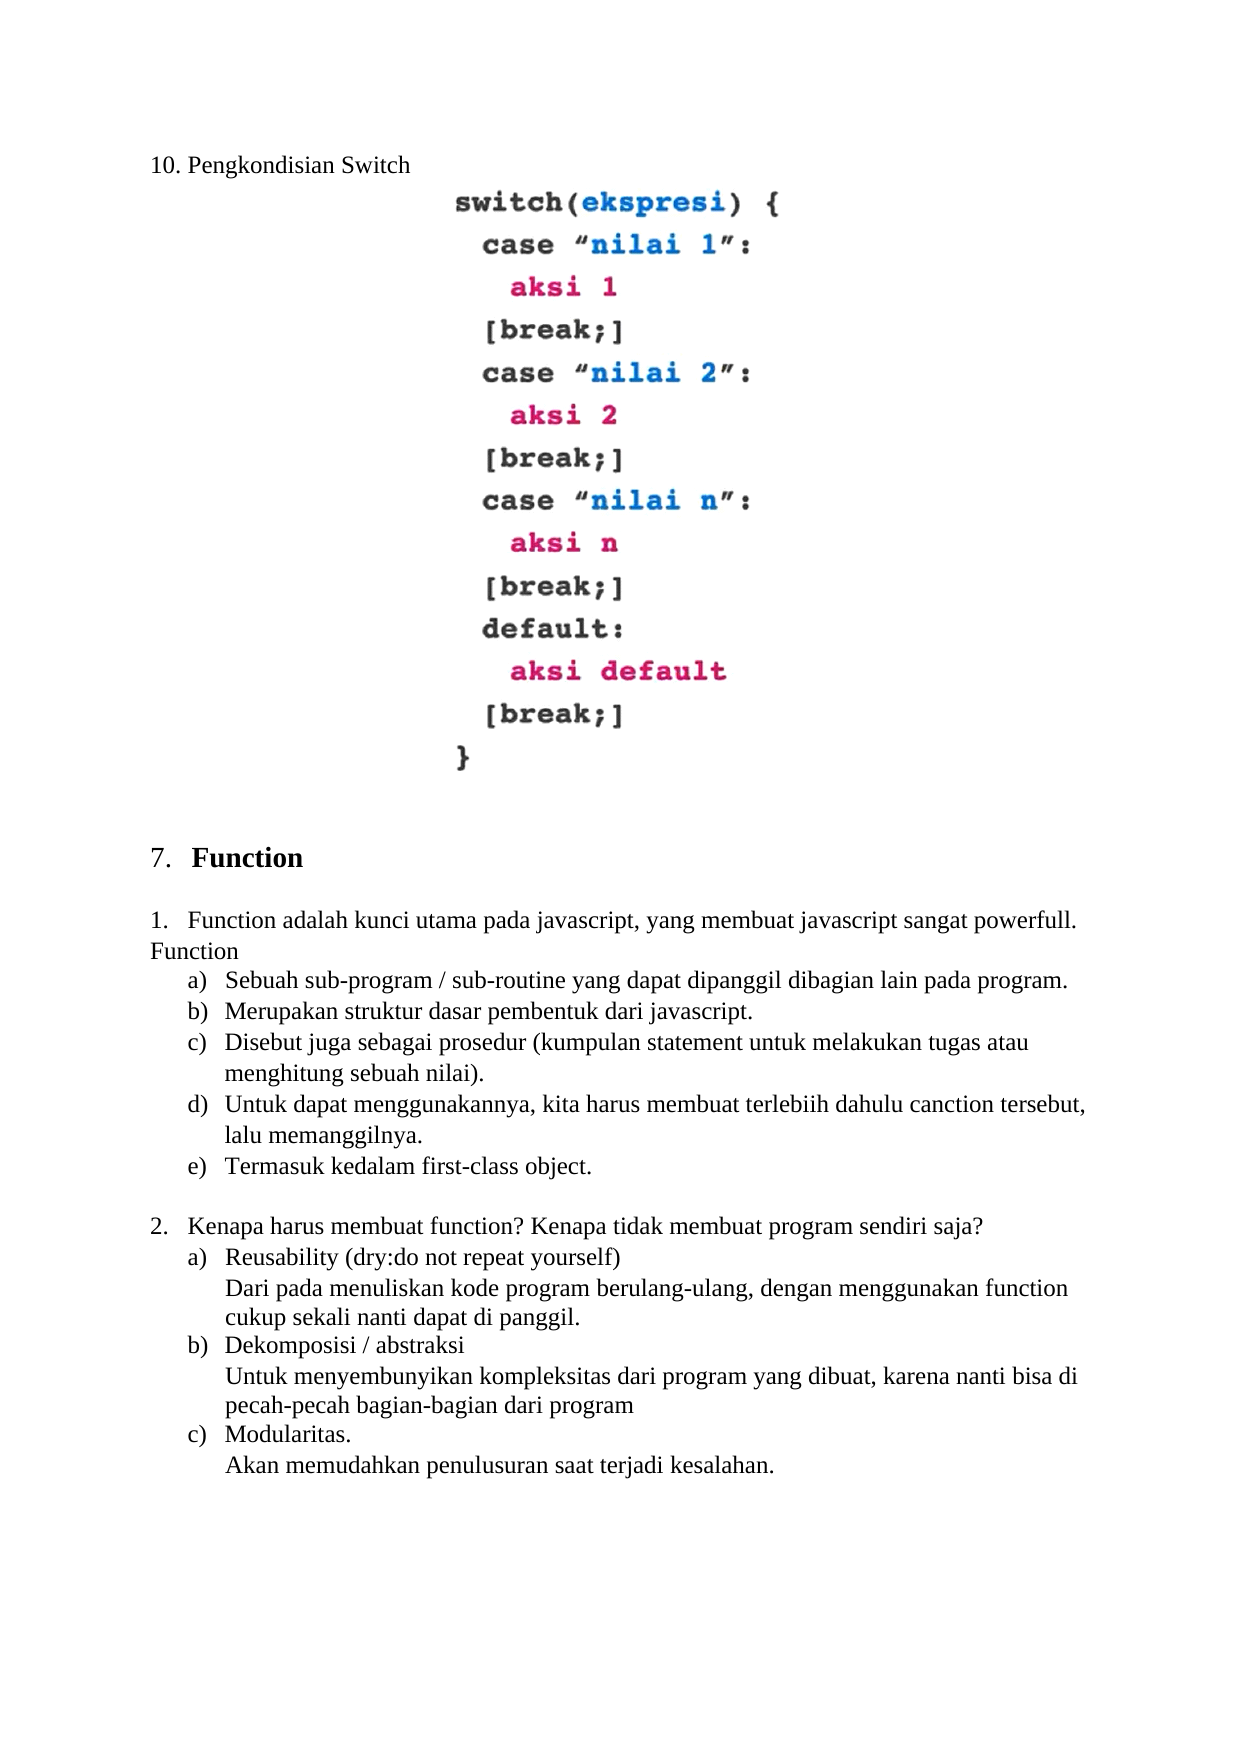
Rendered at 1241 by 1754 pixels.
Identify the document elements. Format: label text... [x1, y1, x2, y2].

subtitle Reusability (dry:do not repeat yourself) [187, 1242, 1090, 1271]
subtitle Merupakan struktur dasar pembentuk dari javascript. [187, 996, 1090, 1024]
subtitle Sebuah sub-program / sub-routine yang dapat dipanggil dibagian lain pada program. [187, 965, 1090, 993]
subtitle Function adalah kunci utama pada javascript, yang membuat javascript sangat powerfull. [150, 905, 1090, 934]
text Akan memudahkan penulusuran saat terjadi kesalahan. [225, 1450, 1090, 1479]
subtitle Modularitas. [187, 1419, 1090, 1448]
text Function [150, 936, 1090, 965]
subtitle Dekomposisi / abstraksi [187, 1330, 1090, 1359]
subtitle Disebut juga sebagai prosedur (kumpulan statement untuk melakukan tugas atau menghitung sebuah nilai). [187, 1027, 1090, 1087]
subtitle Kenapa harus membuat function? Kenapa tidak membuat program sendiri saja? [150, 1211, 1090, 1239]
picture [420, 181, 821, 783]
subtitle Termasuk kedalam first-class object. [187, 1151, 1090, 1180]
subtitle Function [150, 840, 1090, 874]
text Untuk menyembunyikan kompleksitas dari program yang dibuat, karena nanti bisa di pecah-pecah bagian-bagian dari program [225, 1361, 1090, 1419]
text Dari pada menuliskan kode program berulang-ulang, dengan menggunakan function cukup sekali nanti dapat di panggil. [225, 1273, 1090, 1330]
subtitle Untuk dapat menggunakannya, kita harus membuat terlebiih dahulu canction tersebut, lalu memanggilnya. [187, 1089, 1090, 1149]
subtitle Pengkondisian Switch [150, 150, 1090, 179]
